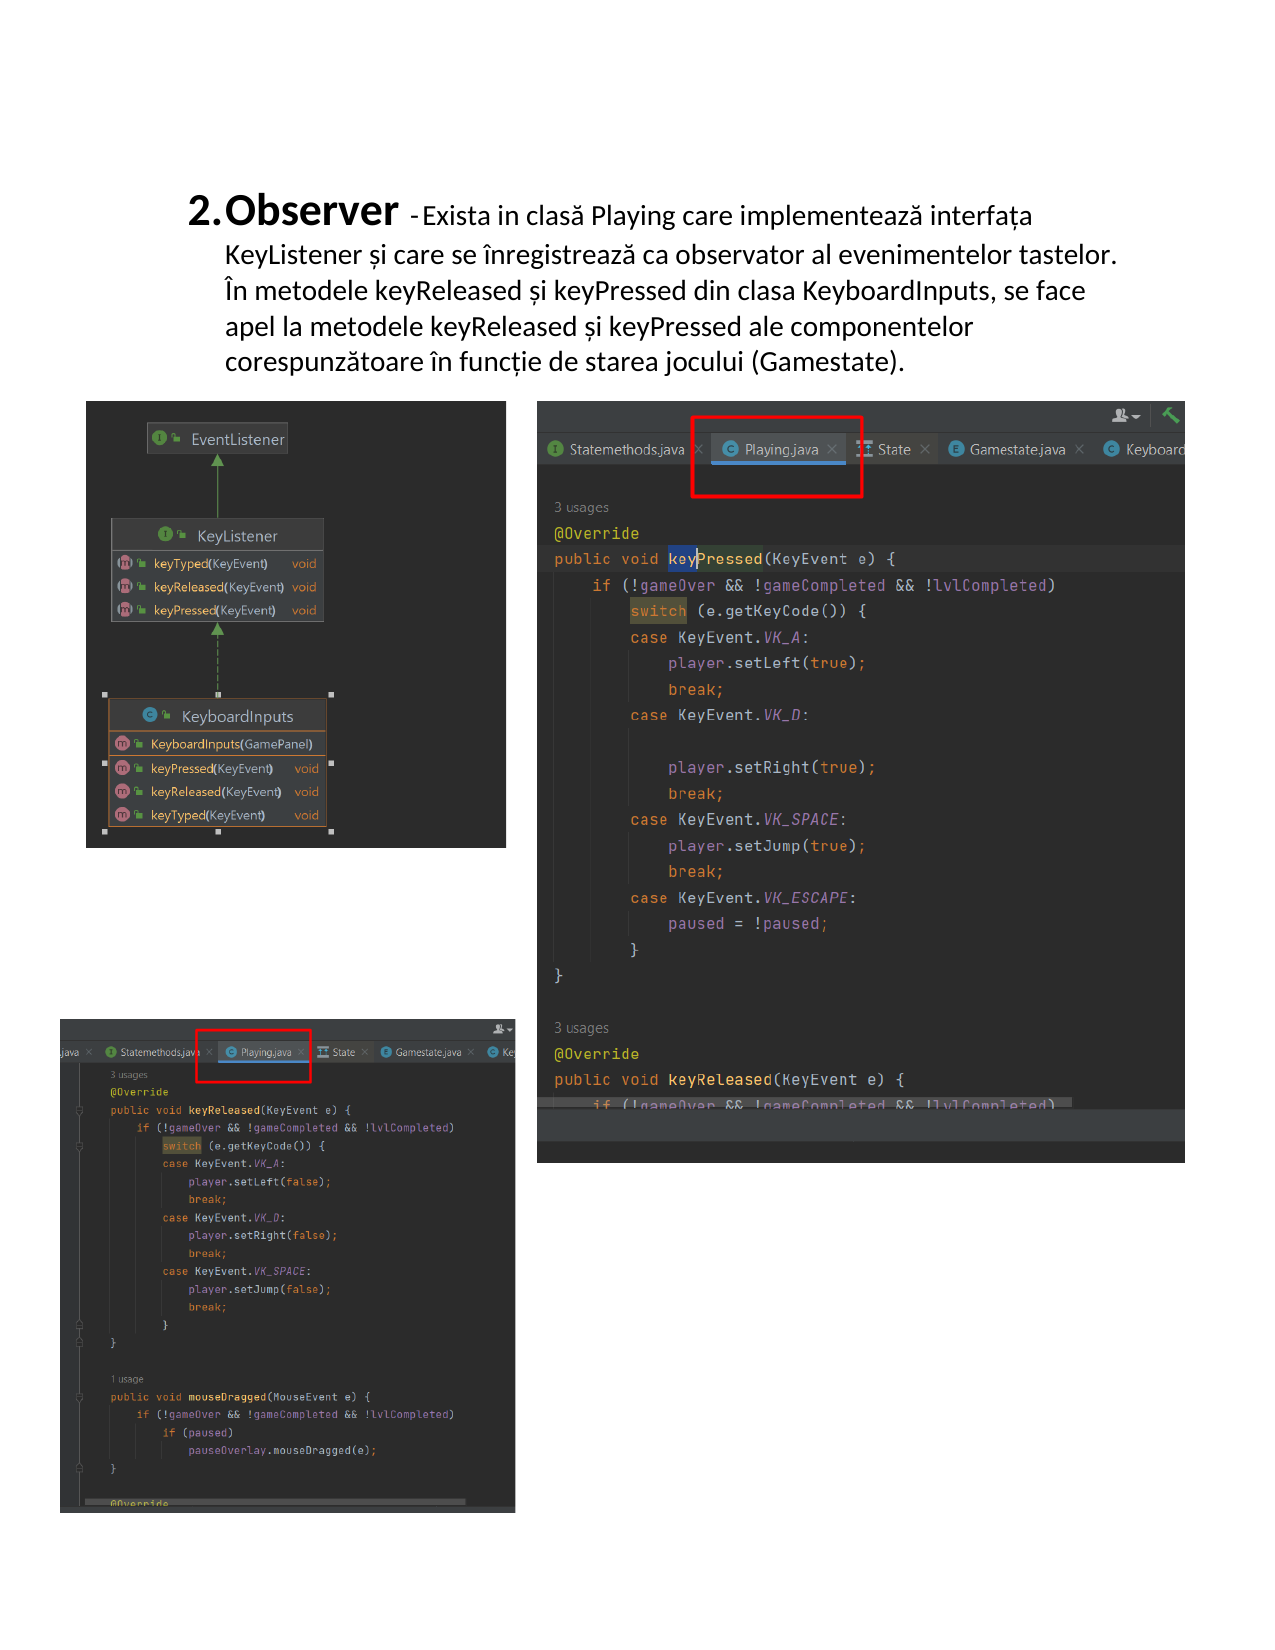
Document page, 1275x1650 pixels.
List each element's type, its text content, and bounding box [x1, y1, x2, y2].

picture [537, 401, 1185, 1163]
picture [60, 1019, 516, 1513]
list Observer - Еxista in clasă Playing care implementează interfața KeyListener și care se înregistrează ca observator al evenimentelor tastelor. În metodele keyReleased și keyPressed din clasa KeyboardInputs, se face apel la metodele keyReleased și keyPressed ale componentelor corespunzătoare în funcție de starea jocului (Gamestate). [187, 181, 1125, 379]
picture [86, 401, 507, 848]
